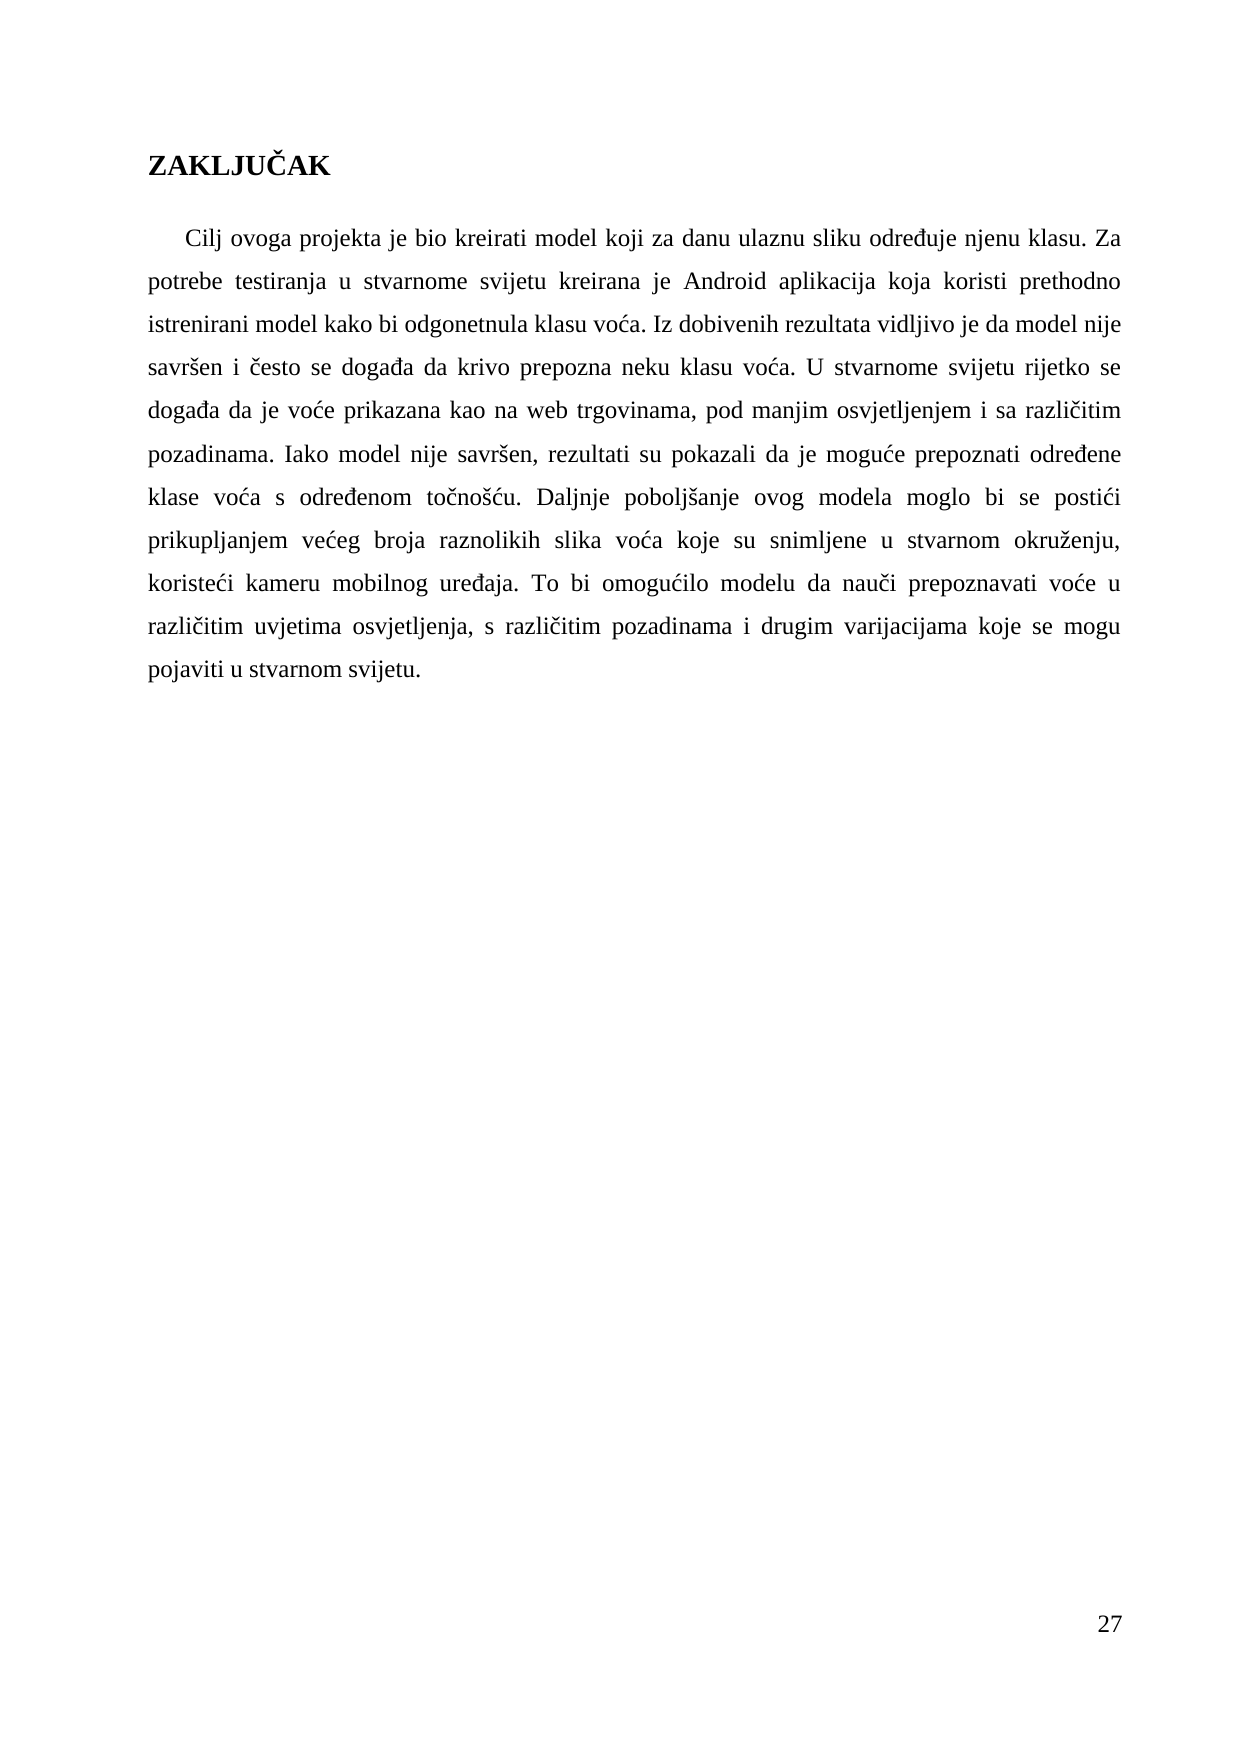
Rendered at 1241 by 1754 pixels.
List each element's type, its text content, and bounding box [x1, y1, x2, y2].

text Cilj ovoga projekta je bio kreirati model koji za danu ulaznu sliku određuje njenu klasu. Za potrebe testiranja u stvarnome svijetu kreirana je Android aplikacija koja koristi prethodno istrenirani model kako bi odgonetnula klasu voća. Iz dobivenih rezultata vidljivo je da model nije savršen i često se događa da krivo prepozna neku klasu voća. U stvarnome svijetu rijetko se događa da je voće prikazana kao na web trgovinama, pod manjim osvjetljenjem i sa različitim pozadinama. Iako model nije savršen, rezultati su pokazali da je moguće prepoznati određene klase voća s određenom točnošću. Daljnje poboljšanje ovog modela moglo bi se postići prikupljanjem većeg broja raznolikih slika voća koje su snimljene u stvarnom okruženju, koristeći kameru mobilnog uređaja. To bi omogućilo modelu da nauči prepoznavati voće u različitim uvjetima osvjetljenja, s različitim pozadinama i drugim varijacijama koje se mogu pojaviti u stvarnom svijetu. [148, 223, 1122, 683]
subtitle ZAKLJUČAK [148, 148, 1122, 181]
